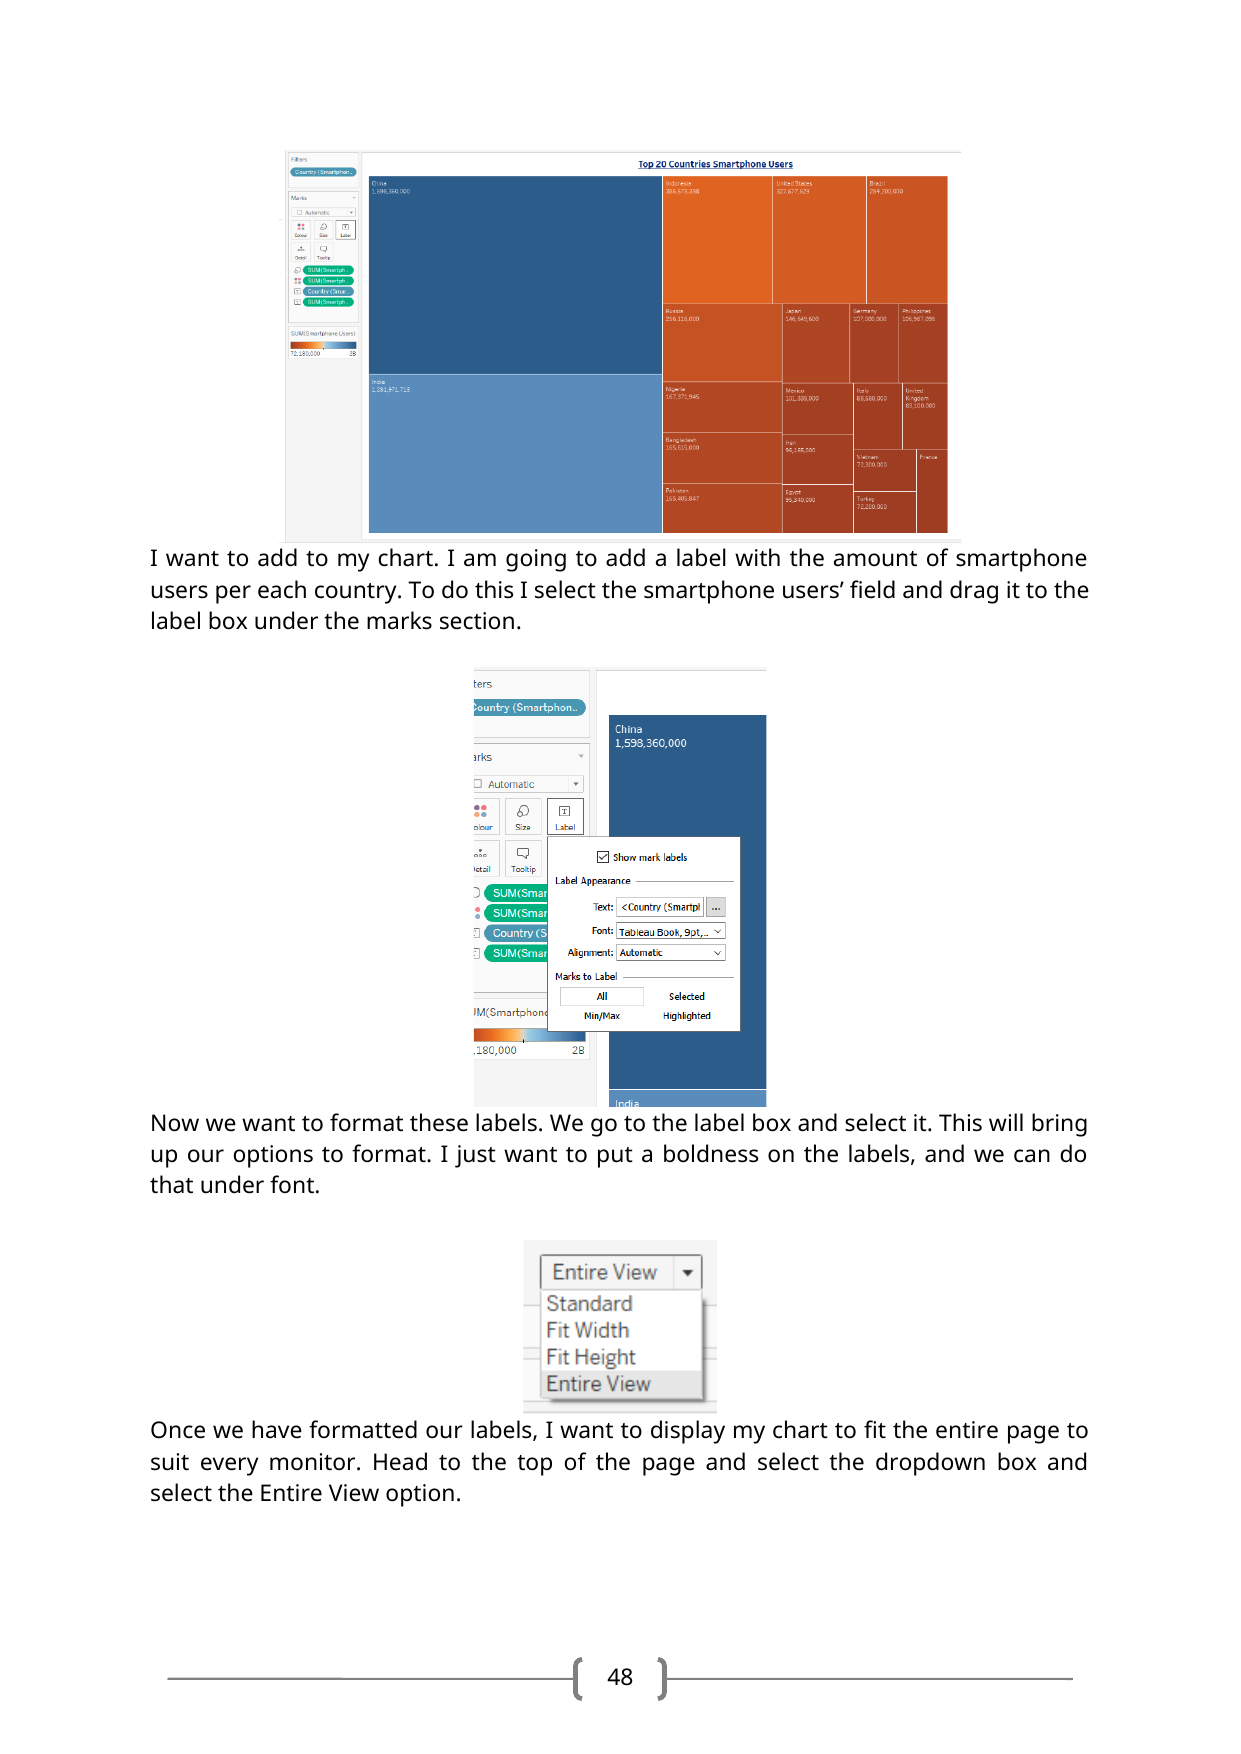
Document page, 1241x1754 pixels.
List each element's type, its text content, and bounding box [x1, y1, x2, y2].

picture [473, 667, 767, 1107]
picture [523, 1231, 717, 1415]
picture [279, 150, 962, 543]
text Now we want to format these labels. We go to the label box and select it. This will bring up our options to format. I just want to put a boldness on the labels, and we can do that under font. [150, 1107, 1090, 1200]
text I want to add to my chart. I am going to add a label with the amount of smartphone users per each country. To do this I select the smartphone users’ field and drag it to the label box under the marks section. [150, 542, 1090, 636]
text Once we have formatted our labels, I want to display my chart to fit the entire page to suit every monitor. Head to the top of the page and select the dropdown box and select the Entire View option. [150, 1414, 1090, 1508]
